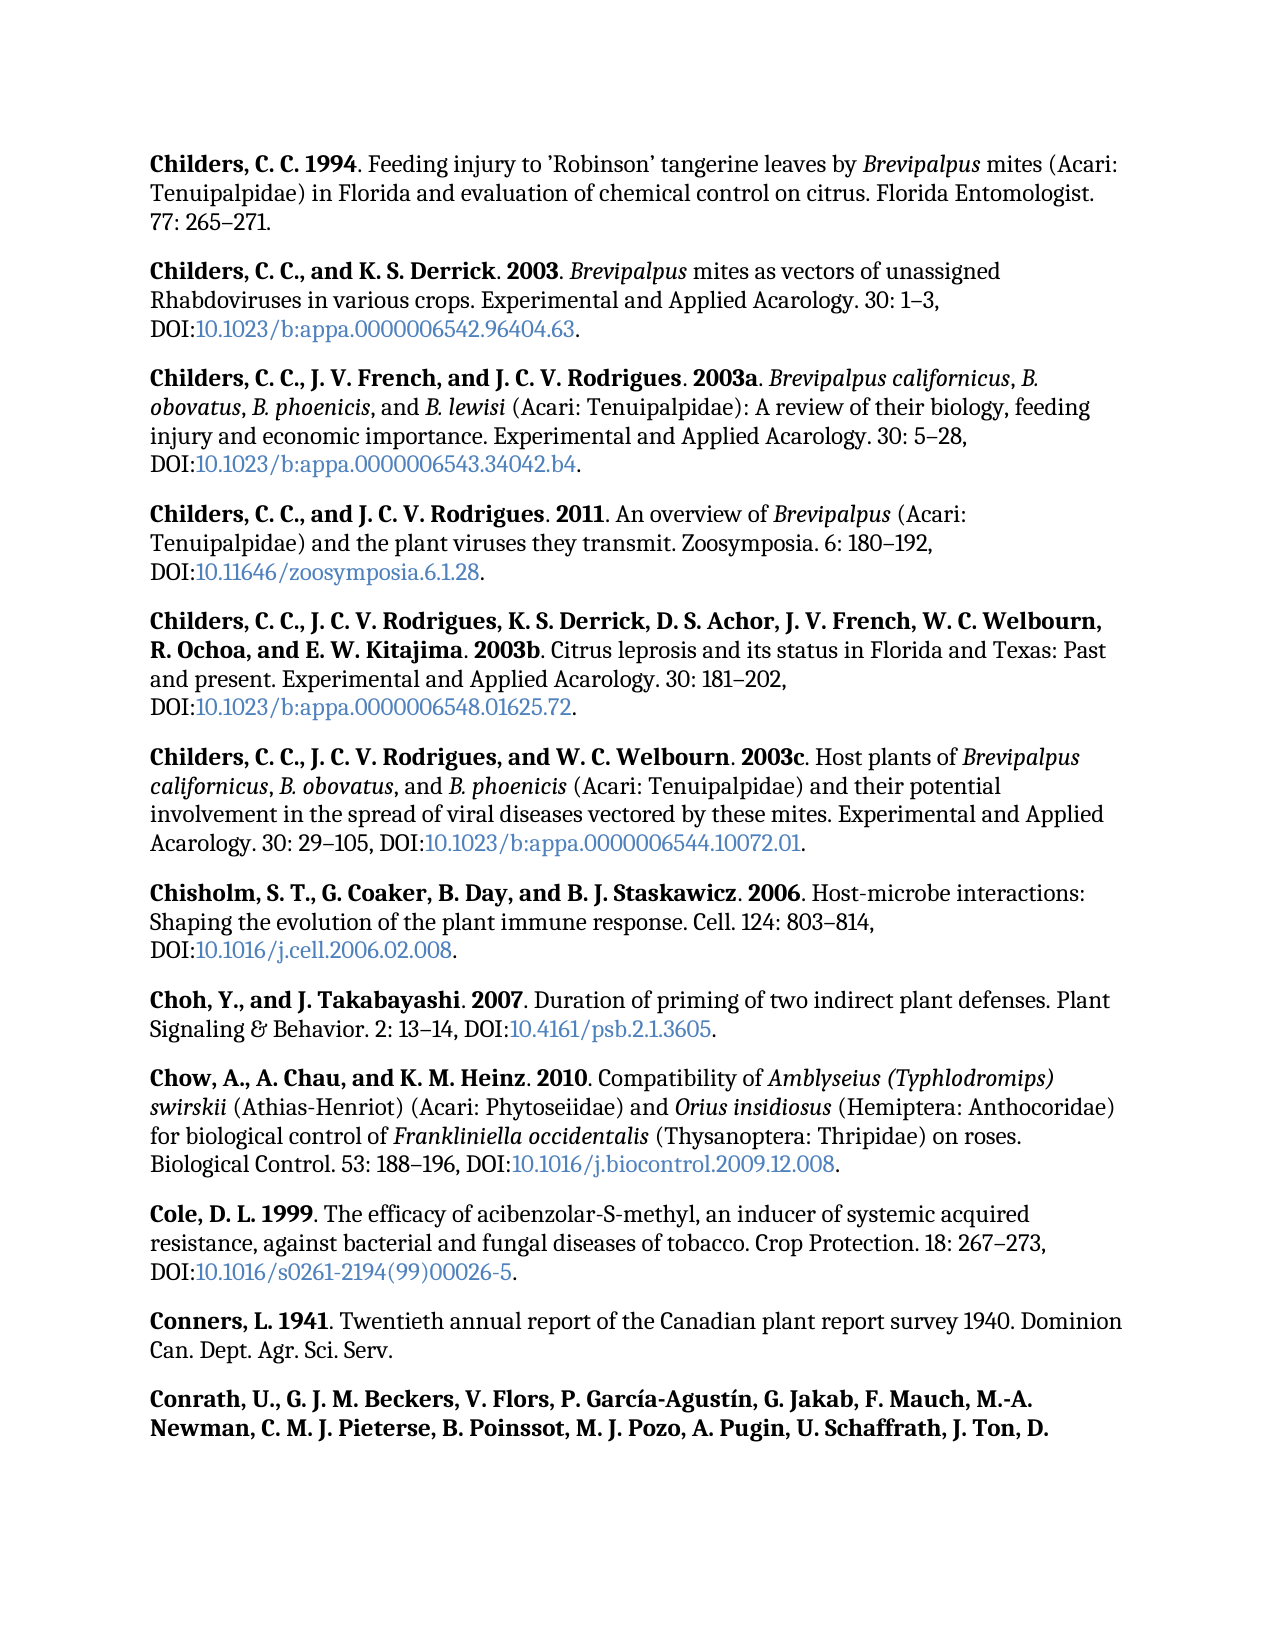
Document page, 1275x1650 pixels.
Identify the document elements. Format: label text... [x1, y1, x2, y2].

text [150, 1385, 1125, 1443]
text Conners, L. 1941. Twentieth annual report of the Canadian plant report survey 1940. Dominion Can. Dept. Agr. Sci. Serv. [150, 1307, 1125, 1364]
text Childers, C. C., J. C. V. Rodrigues, K. S. Derrick, D. S. Achor, J. V. French, W. C. Welbourn, R. Ochoa, and E. W. Kitajima. 2003b. Citrus leprosis and its status in Florida and Texas: Past and present. Experimental and Applied Acarology. 30: 181–202, DOI:10.1023/b:appa.0000006548.01625.72. [150, 607, 1125, 722]
text Choh, Y., and J. Takabayashi. 2007. Duration of priming of two indirect plant defenses. Plant Signaling & Behavior. 2: 13–14, DOI:10.4161/psb.2.1.3605. [150, 986, 1125, 1043]
text Childers, C. C., and J. C. V. Rodrigues. 2011. An overview of Brevipalpus (Acari: Tenuipalpidae) and the plant viruses they transmit. Zoosymposia. 6: 180–192, DOI:10.11646/zoosymposia.6.1.28. [150, 500, 1125, 586]
text Chisholm, S. T., G. Coaker, B. Day, and B. J. Staskawicz. 2006. Host-microbe interactions: Shaping the evolution of the plant immune response. Cell. 124: 803–814, DOI:10.1016/j.cell.2006.02.008. [150, 879, 1125, 965]
text Childers, C. C. 1994. Feeding injury to ’Robinson’ tangerine leaves by Brevipalpus mites (Acari: Tenuipalpidae) in Florida and evaluation of chemical control on citrus. Florida Entomologist. 77: 265–271. [150, 150, 1125, 236]
text Childers, C. C., and K. S. Derrick. 2003. Brevipalpus mites as vectors of unassigned Rhabdoviruses in various crops. Experimental and Applied Acarology. 30: 1–3, DOI:10.1023/b:appa.0000006542.96404.63. [150, 257, 1125, 343]
text Childers, C. C., J. C. V. Rodrigues, and W. C. Welbourn. 2003c. Host plants of Brevipalpus californicus, B. obovatus, and B. phoenicis (Acari: Tenuipalpidae) and their potential involvement in the spread of viral diseases vectored by these mites. Experimental and Applied Acarology. 30: 29–105, DOI:10.1023/b:appa.0000006544.10072.01. [150, 743, 1125, 858]
text Cole, D. L. 1999. The efficacy of acibenzolar-S-methyl, an inducer of systemic acquired resistance, against bacterial and fungal diseases of tobacco. Crop Protection. 18: 267–273, DOI:10.1016/s0261-2194(99)00026-5. [150, 1200, 1125, 1286]
text Chow, A., A. Chau, and K. M. Heinz. 2010. Compatibility of Amblyseius (Typhlodromips) swirskii (Athias-Henriot) (Acari: Phytoseiidae) and Orius insidiosus (Hemiptera: Anthocoridae) for biological control of Frankliniella occidentalis (Thysanoptera: Thripidae) on roses. Biological Control. 53: 188–196, DOI:10.1016/j.biocontrol.2009.12.008. [150, 1064, 1125, 1179]
text Childers, C. C., J. V. French, and J. C. V. Rodrigues. 2003a. Brevipalpus californicus, B. obovatus, B. phoenicis, and B. lewisi (Acari: Tenuipalpidae): A review of their biology, feeding injury and economic importance. Experimental and Applied Acarology. 30: 5–28, DOI:10.1023/b:appa.0000006543.34042.b4. [150, 364, 1125, 479]
